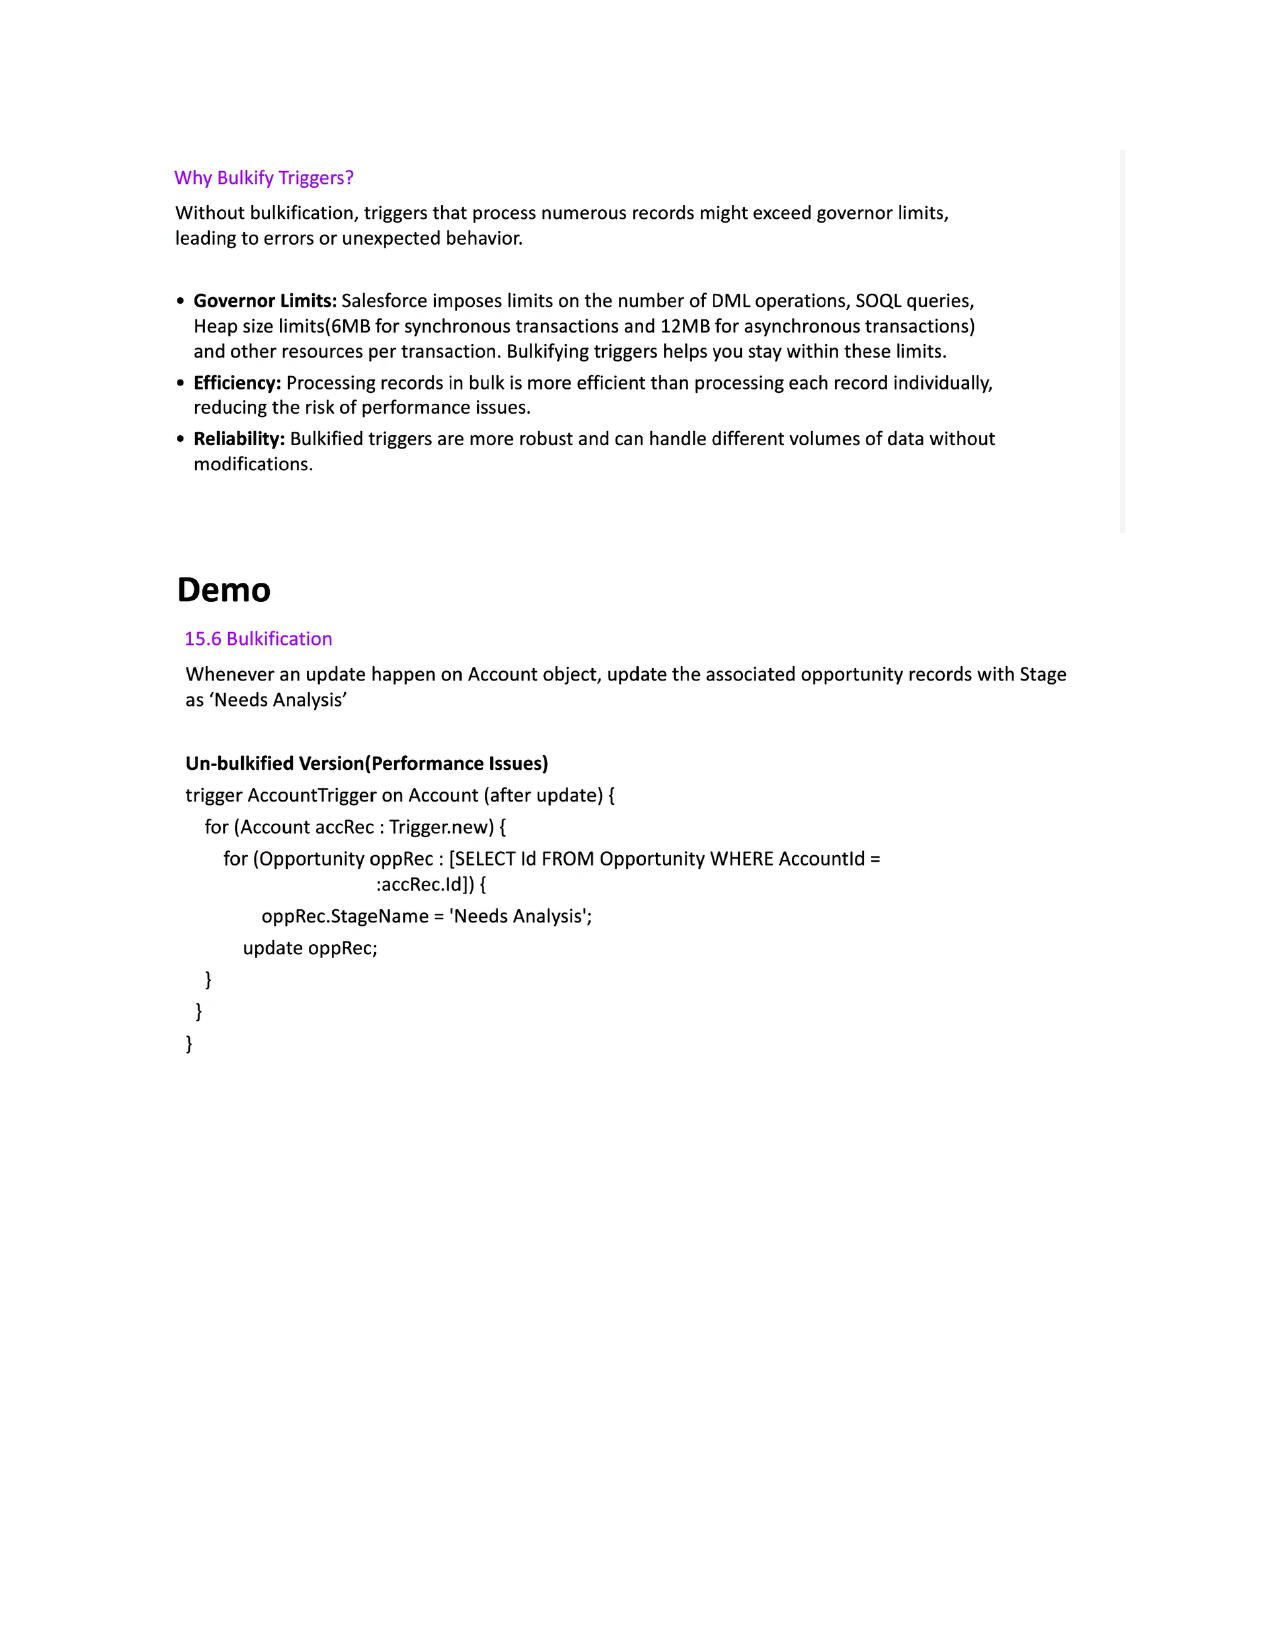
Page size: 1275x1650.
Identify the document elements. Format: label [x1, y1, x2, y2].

picture [150, 553, 1125, 1056]
picture [150, 150, 1125, 533]
